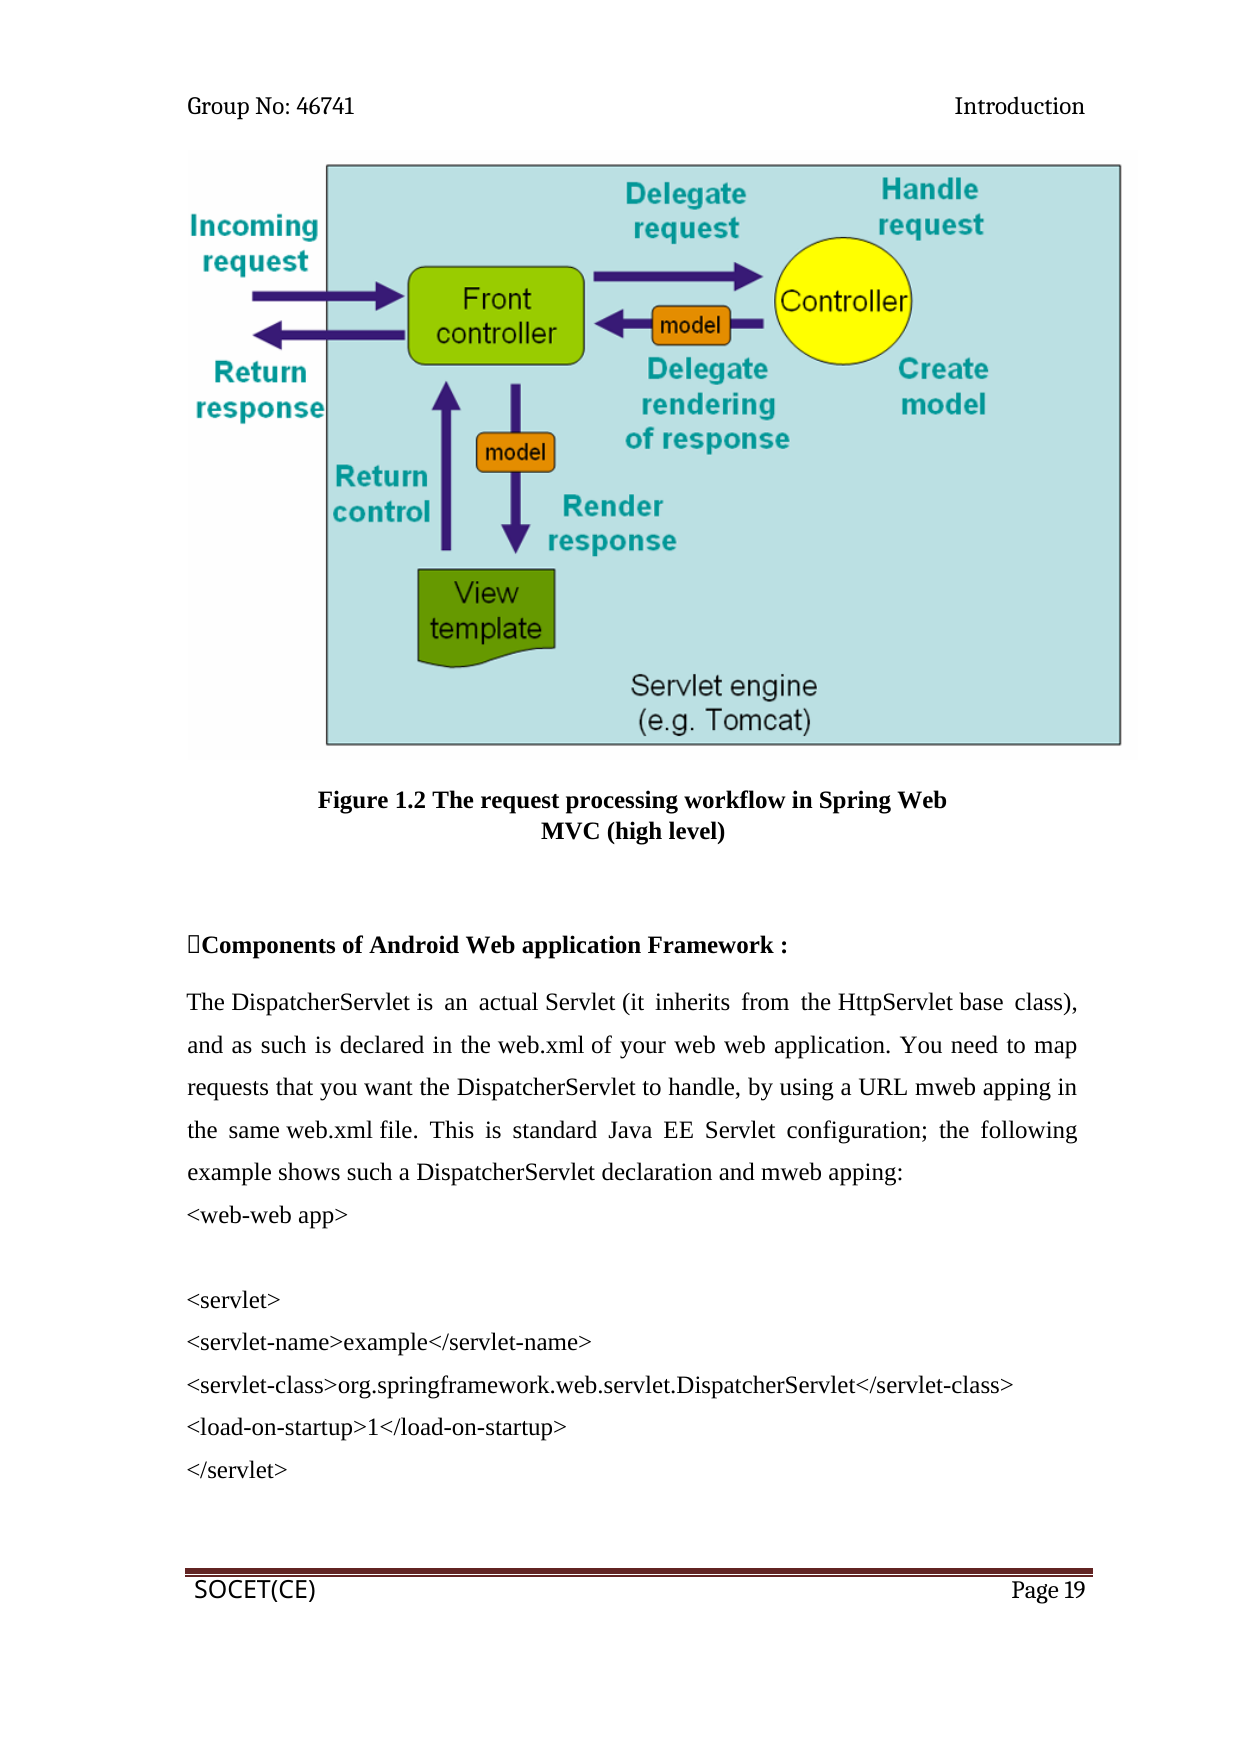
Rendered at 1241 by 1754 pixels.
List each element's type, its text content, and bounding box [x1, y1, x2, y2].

text Components of Android Web application Framework : [186, 927, 1125, 961]
text The DispatcherServlet is an actual Servlet (it inherits from the HttpServlet base class), and as such is declared in the web.xml of your web web application. You need to map requests that you want the DispatcherServlet to handle, by using a URL mweb apping in the same web.xml file. This is standard Java EE Servlet configuration; the following example shows such a DispatcherServlet declaration and mweb apping: [186, 987, 1078, 1186]
text <web-web app> [186, 1200, 1078, 1229]
text <servlet-name>example</servlet-name> [186, 1327, 1078, 1356]
text <load-on-startup>1</load-on-startup> [186, 1412, 1078, 1441]
text </servlet> [186, 1455, 1078, 1484]
picture [187, 150, 1138, 760]
subtitle Figure 1.2 The request processing workflow in Spring Web MVC (high level) [289, 785, 976, 845]
text <servlet> [186, 1285, 1078, 1314]
text <servlet-class>org.springframework.web.servlet.DispatcherServlet</servlet-class> [186, 1370, 1078, 1399]
